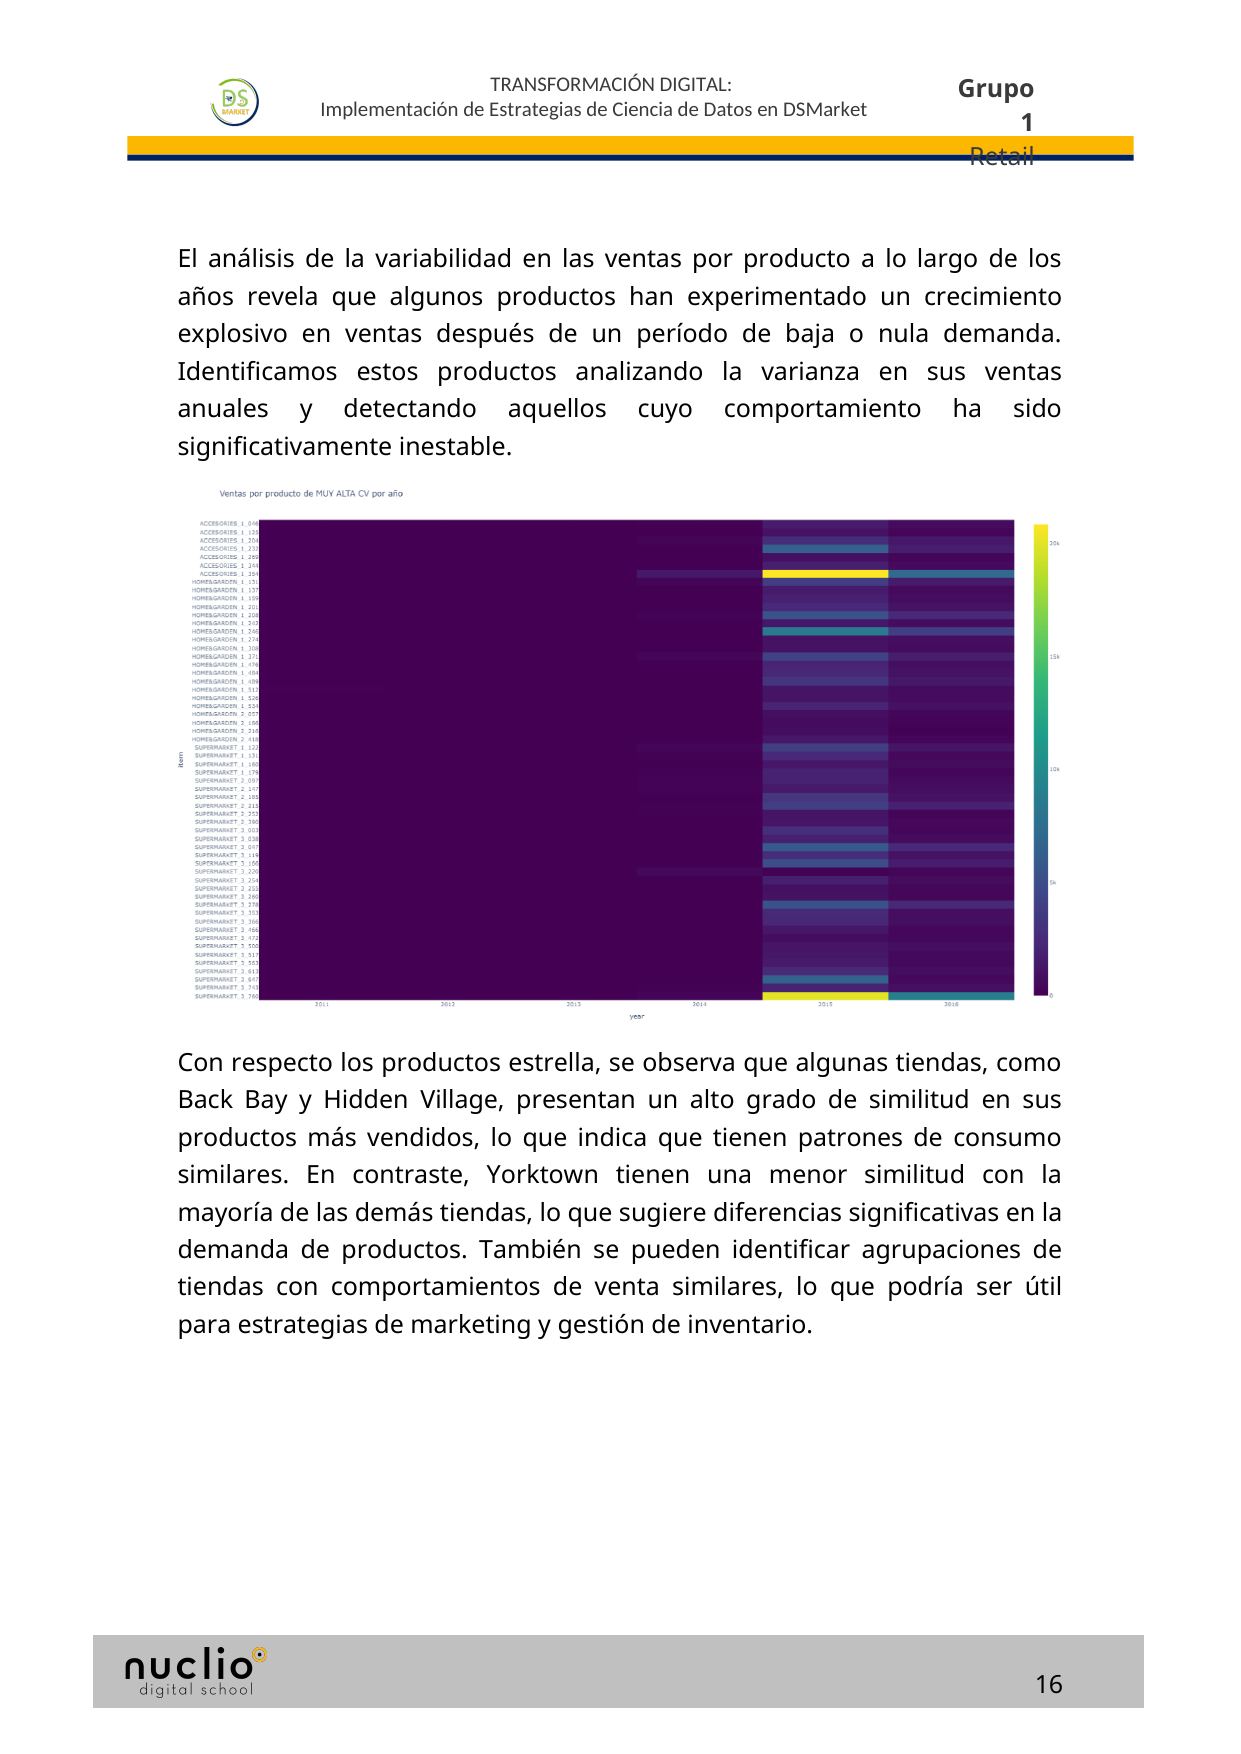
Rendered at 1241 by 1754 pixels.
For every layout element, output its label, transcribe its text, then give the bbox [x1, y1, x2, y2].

text Con respecto los productos estrella, se observa que algunas tiendas, como Back Bay y Hidden Village, presentan un alto grado de similitud en sus productos más vendidos, lo que indica que tienen patrones de consumo similares. En contraste, Yorktown tienen una menor similitud con la mayoría de las demás tiendas, lo que sugiere diferencias significativas en la demanda de productos. También se pueden identificar agrupaciones de tiendas con comportamientos de venta similares, lo que podría ser útil para estrategias de marketing y gestión de inventario. [177, 1045, 1063, 1341]
picture [205, 70, 264, 127]
text El análisis de la variabilidad en las ventas por producto a lo largo de los años revela que algunos productos han experimentado un crecimiento explosivo en ventas después de un período de baja o nula demanda. Identificamos estos productos analizando la varianza en sus ventas anuales y detectando aquellos cuyo comportamiento ha sido significativamente inestable. [177, 241, 1063, 462]
picture [177, 486, 1063, 1021]
picture [125, 1647, 267, 1698]
